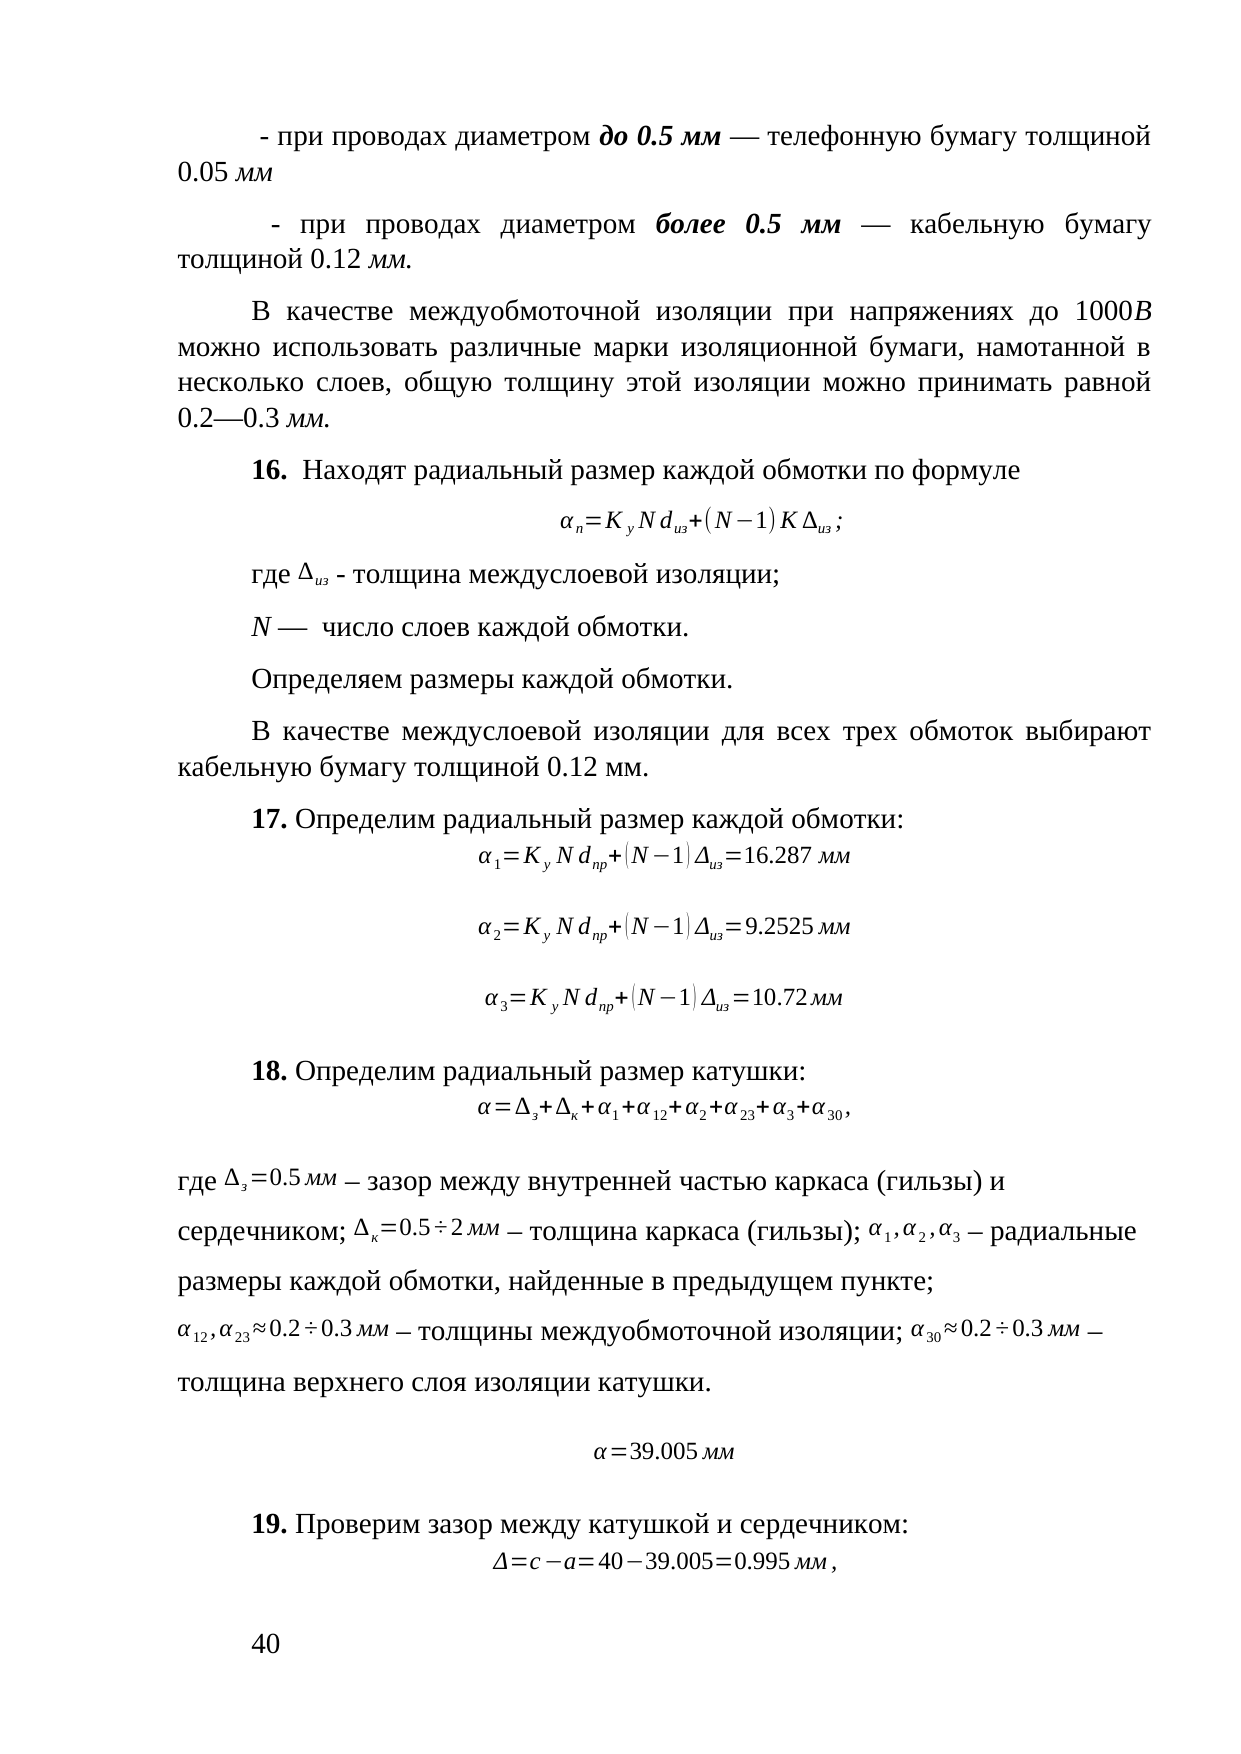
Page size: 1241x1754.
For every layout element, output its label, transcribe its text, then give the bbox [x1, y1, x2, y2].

text 17. Определим радиальный размер каждой обмотки: [251, 801, 1152, 834]
text где – зазор между внутренней частью каркаса (гильзы) и сердечником; – толщина каркаса (гильзы); – радиальные размеры каждой обмотки, найденные в предыдущем пункте; – толщины междуобмоточной изоляции; – толщина верхнего слоя изоляции катушки. [177, 1163, 1152, 1397]
text 18. Определим радиальный размер катушки: [251, 1053, 1152, 1086]
text - при проводах диаметром до 0.5 мм — телефонную бумагу толщиной 0.05 мм [177, 118, 1152, 187]
text В качестве междуобмоточной изоляции при напряжениях до 1000В можно использовать различные марки изоляционной бумаги, намотанной в несколько слоев, общую толщину этой изоляции можно принимать равной 0.2—0.3 мм. [177, 293, 1152, 434]
text - при проводах диаметром более 0.5 мм — кабельную бумагу толщиной 0.12 мм. [177, 206, 1152, 275]
text В качестве междуслоевой изоляции для всех трех обмоток выбирают кабельную бумагу толщиной 0.12 мм. [177, 713, 1152, 782]
text Определяем размеры каждой обмотки. [177, 661, 1152, 694]
text 16. Находят радиальный размер каждой обмотки по формуле [177, 452, 1152, 486]
text 19. Проверим зазор между катушкой и сердечником: [251, 1506, 1152, 1540]
text N — число слоев каждой обмотки. [177, 609, 1152, 642]
text где - толщина междуслоевой изоляции; [177, 557, 1152, 590]
